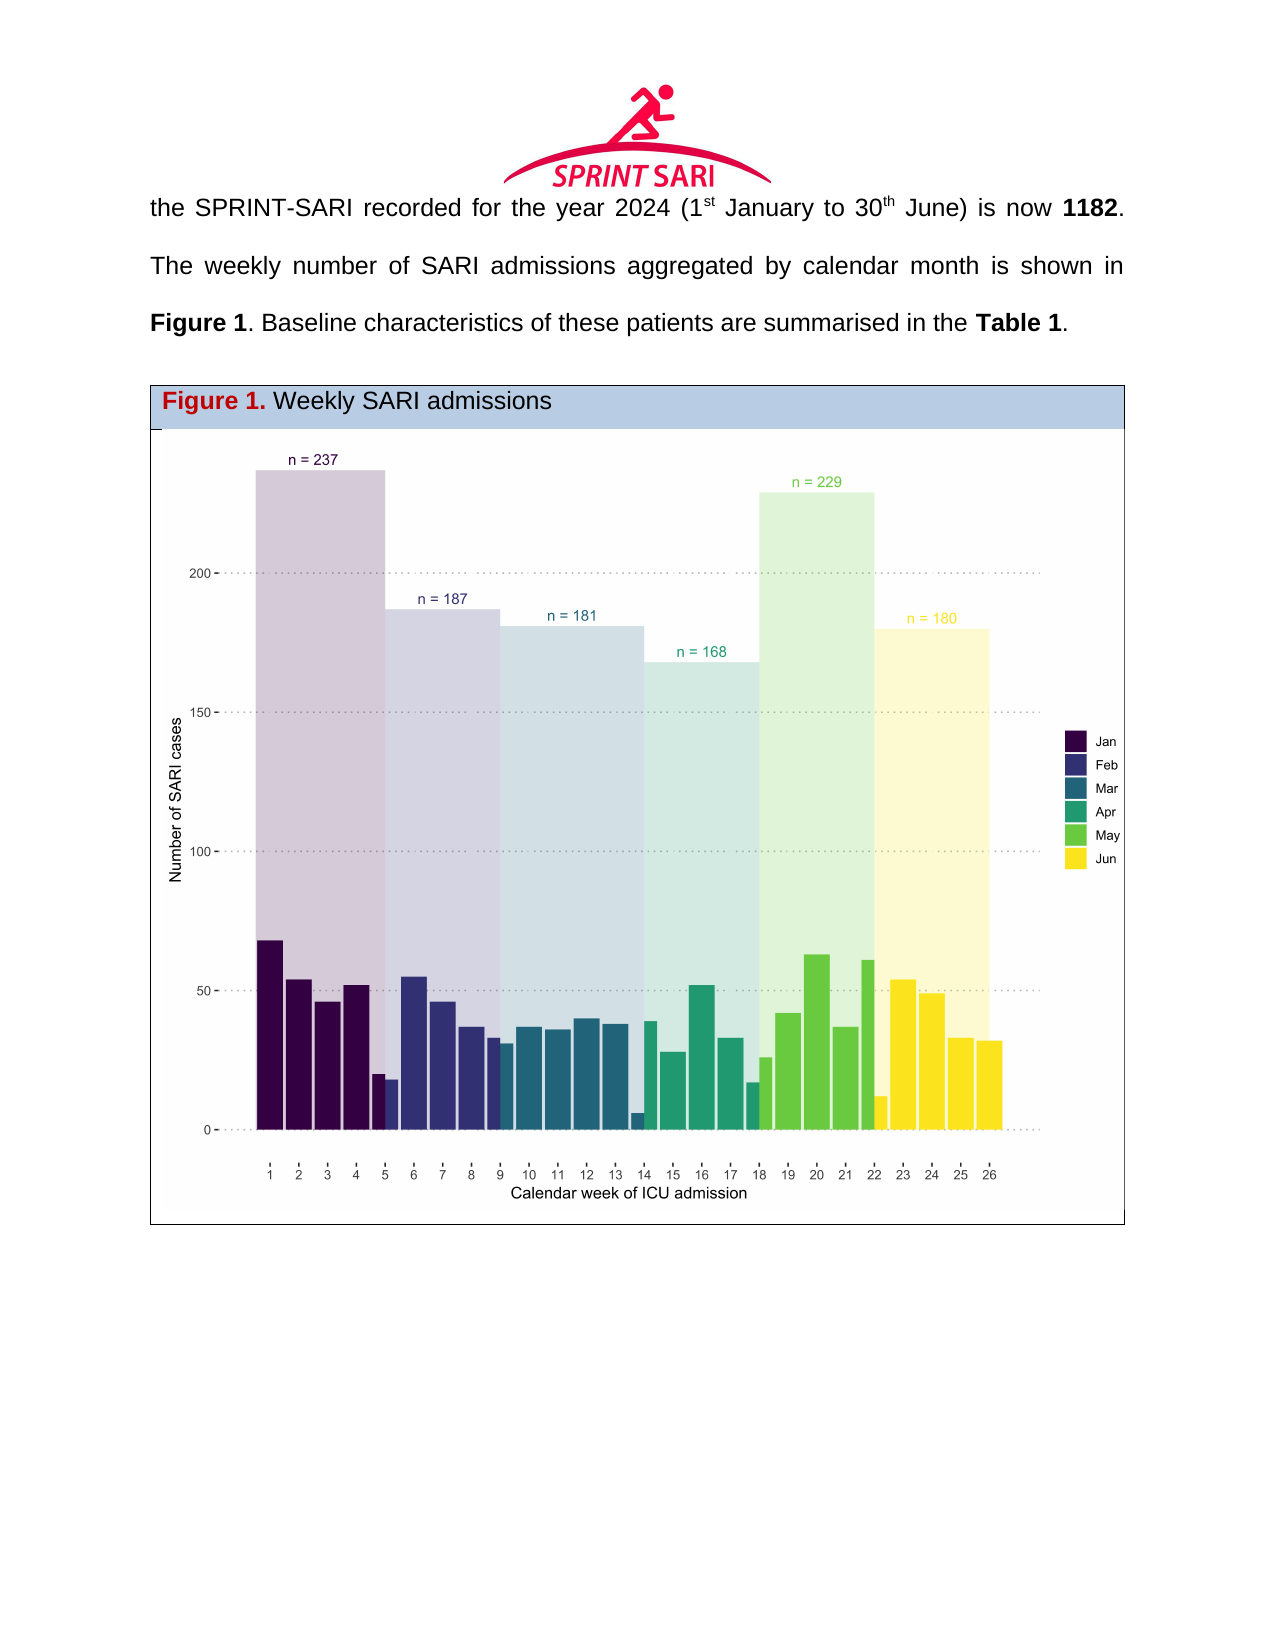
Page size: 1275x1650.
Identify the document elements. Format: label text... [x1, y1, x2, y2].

picture [161, 429, 1125, 1210]
table_header Figure 1. Weekly SARI admissions [151, 386, 1124, 429]
picture [503, 75, 772, 194]
table_cell [151, 430, 1124, 1224]
